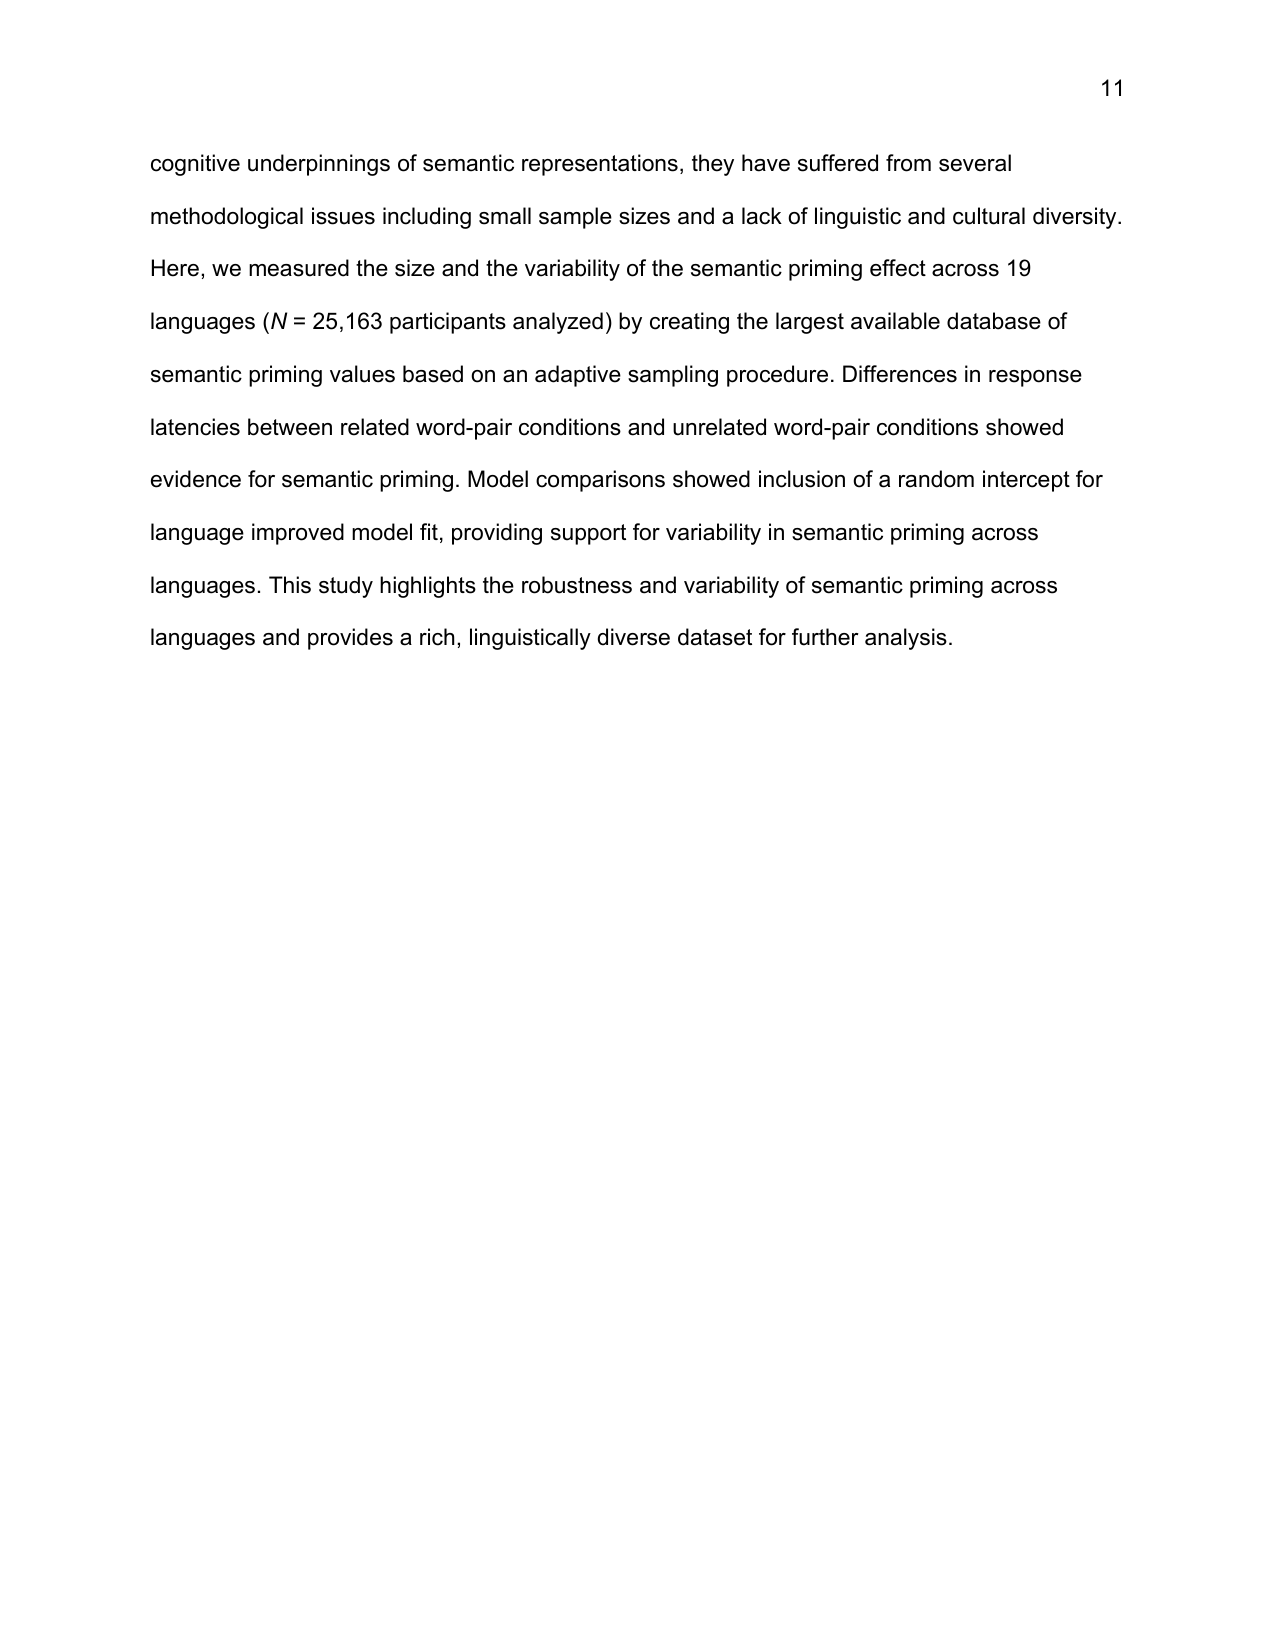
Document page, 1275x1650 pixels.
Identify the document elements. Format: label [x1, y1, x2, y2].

text [150, 150, 1125, 651]
